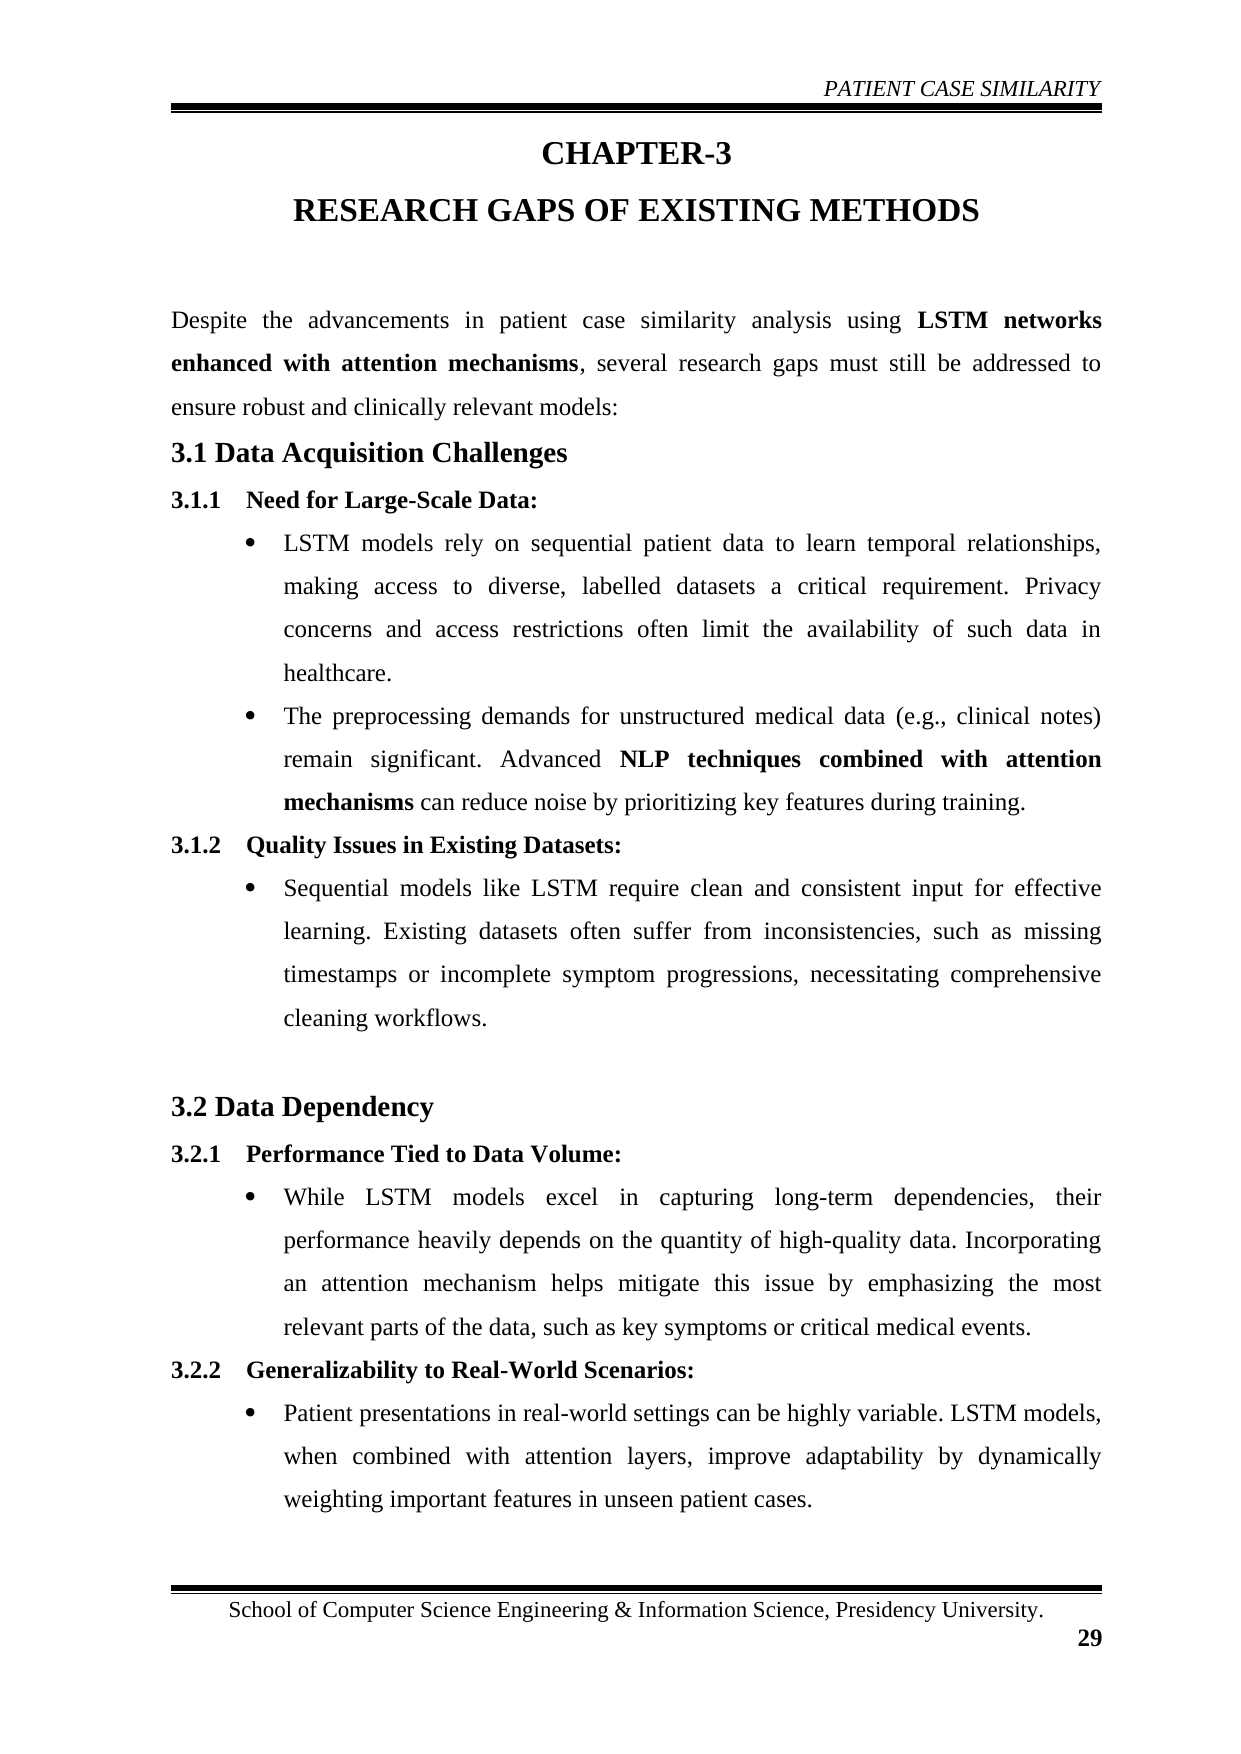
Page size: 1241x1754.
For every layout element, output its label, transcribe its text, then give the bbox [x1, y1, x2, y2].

text RESEARCH GAPS OF EXISTING METHODS [171, 190, 1102, 229]
text CHAPTER-3 [171, 133, 1102, 171]
list Generalizability to Real-World Scenarios: [171, 1355, 1102, 1383]
list The preprocessing demands for unstructured medical data (e.g., clinical notes) remain significant. Advanced NLP techniques combined with attention mechanisms can reduce noise by prioritizing key features during training. [246, 701, 1102, 816]
list Patient presentations in real-world settings can be highly variable. LSTM models, when combined with attention layers, improve adaptability by dynamically weighting important features in unseen patient cases. [246, 1398, 1102, 1513]
list LSTM models rely on sequential patient data to learn temporal relationships, making access to diverse, labelled datasets a critical requirement. Privacy concerns and access restrictions often limit the availability of such data in healthcare. [246, 528, 1102, 686]
list Quality Issues in Existing Datasets: [171, 830, 1102, 859]
list Need for Large-Scale Data: [171, 485, 1102, 514]
text 3.2 Data Dependency [171, 1089, 1102, 1122]
text 3.1 Data Acquisition Challenges [171, 435, 1102, 468]
list While LSTM models excel in capturing long-term dependencies, their performance heavily depends on the quantity of high-quality data. Incorporating an attention mechanism helps mitigate this issue by emphasizing the most relevant parts of the data, such as key symptoms or critical medical events. [246, 1182, 1102, 1340]
list Sequential models like LSTM require clean and consistent input for effective learning. Existing datasets often suffer from inconsistencies, such as missing timestamps or incomplete symptom progressions, necessitating comprehensive cleaning workflows. [246, 873, 1102, 1031]
text Despite the advancements in patient case similarity analysis using LSTM networks enhanced with attention mechanisms, several research gaps must still be addressed to ensure robust and clinically relevant models: [171, 305, 1102, 420]
list Performance Tied to Data Volume: [171, 1139, 1102, 1168]
